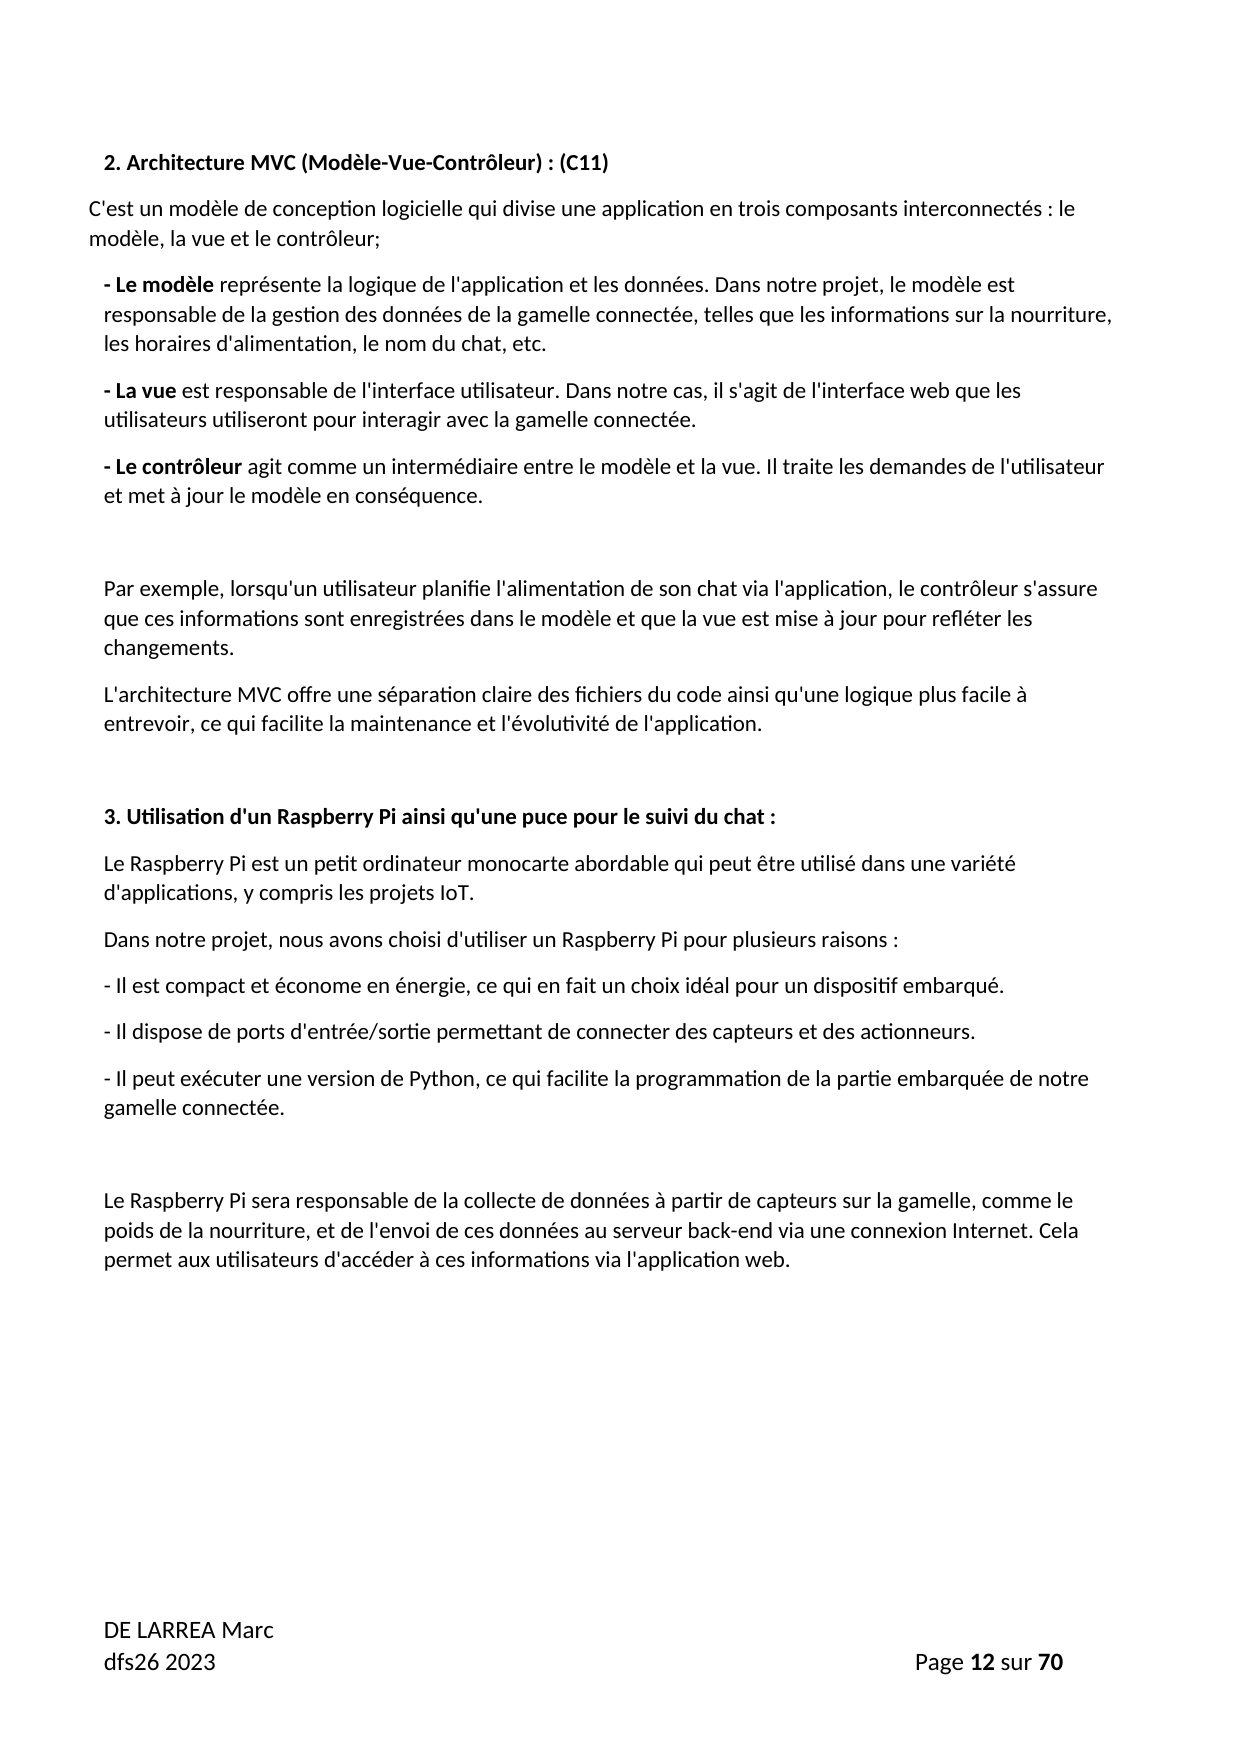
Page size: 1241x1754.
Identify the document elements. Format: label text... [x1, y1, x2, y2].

text 2. Architecture MVC (Modèle-Vue-Contrôleur) : (C11) [103, 148, 1122, 176]
text - Le modèle représente la logique de l'application et les données. Dans notre projet, le modèle est responsable de la gestion des données de la gamelle connectée, telles que les informations sur la nourriture, les horaires d'alimentation, le nom du chat, etc. [103, 270, 1122, 357]
text 3. Utilisation d'un Raspberry Pi ainsi qu'une puce pour le suivi du chat : [103, 802, 1122, 830]
text - Il dispose de ports d'entrée/sortie permettant de connecter des capteurs et des actionneurs. [103, 1017, 1122, 1045]
text - Il est compact et économe en énergie, ce qui en fait un choix idéal pour un dispositif embarqué. [103, 971, 1122, 999]
text - Le contrôleur agit comme un intermédiaire entre le modèle et la vue. Il traite les demandes de l'utilisateur et met à jour le modèle en conséquence. [103, 452, 1122, 509]
text Dans notre projet, nous avons choisi d'utiliser un Raspberry Pi pour plusieurs raisons : [103, 925, 1122, 953]
text L'architecture MVC offre une séparation claire des fichiers du code ainsi qu'une logique plus facile à entrevoir, ce qui facilite la maintenance et l'évolutivité de l'application. [103, 680, 1122, 738]
text - Il peut exécuter une version de Python, ce qui facilite la programmation de la partie embarquée de notre gamelle connectée. [103, 1064, 1122, 1121]
text Le Raspberry Pi sera responsable de la collecte de données à partir de capteurs sur la gamelle, comme le poids de la nourriture, et de l'envoi de ces données au serveur back-end via une connexion Internet. Cela permet aux utilisateurs d'accéder à ces informations via l'application web. [103, 1186, 1122, 1273]
text - La vue est responsable de l'interface utilisateur. Dans notre cas, il s'agit de l'interface web que les utilisateurs utiliseront pour interagir avec la gamelle connectée. [103, 376, 1122, 433]
text C'est un modèle de conception logicielle qui divise une application en trois composants interconnectés : le modèle, la vue et le contrôleur; [89, 194, 1122, 252]
text Par exemple, lorsqu'un utilisateur planifie l'alimentation de son chat via l'application, le contrôleur s'assure que ces informations sont enregistrées dans le modèle et que la vue est mise à jour pour refléter les changements. [103, 574, 1122, 662]
text Le Raspberry Pi est un petit ordinateur monocarte abordable qui peut être utilisé dans une variété d'applications, y compris les projets IoT. [103, 849, 1122, 906]
